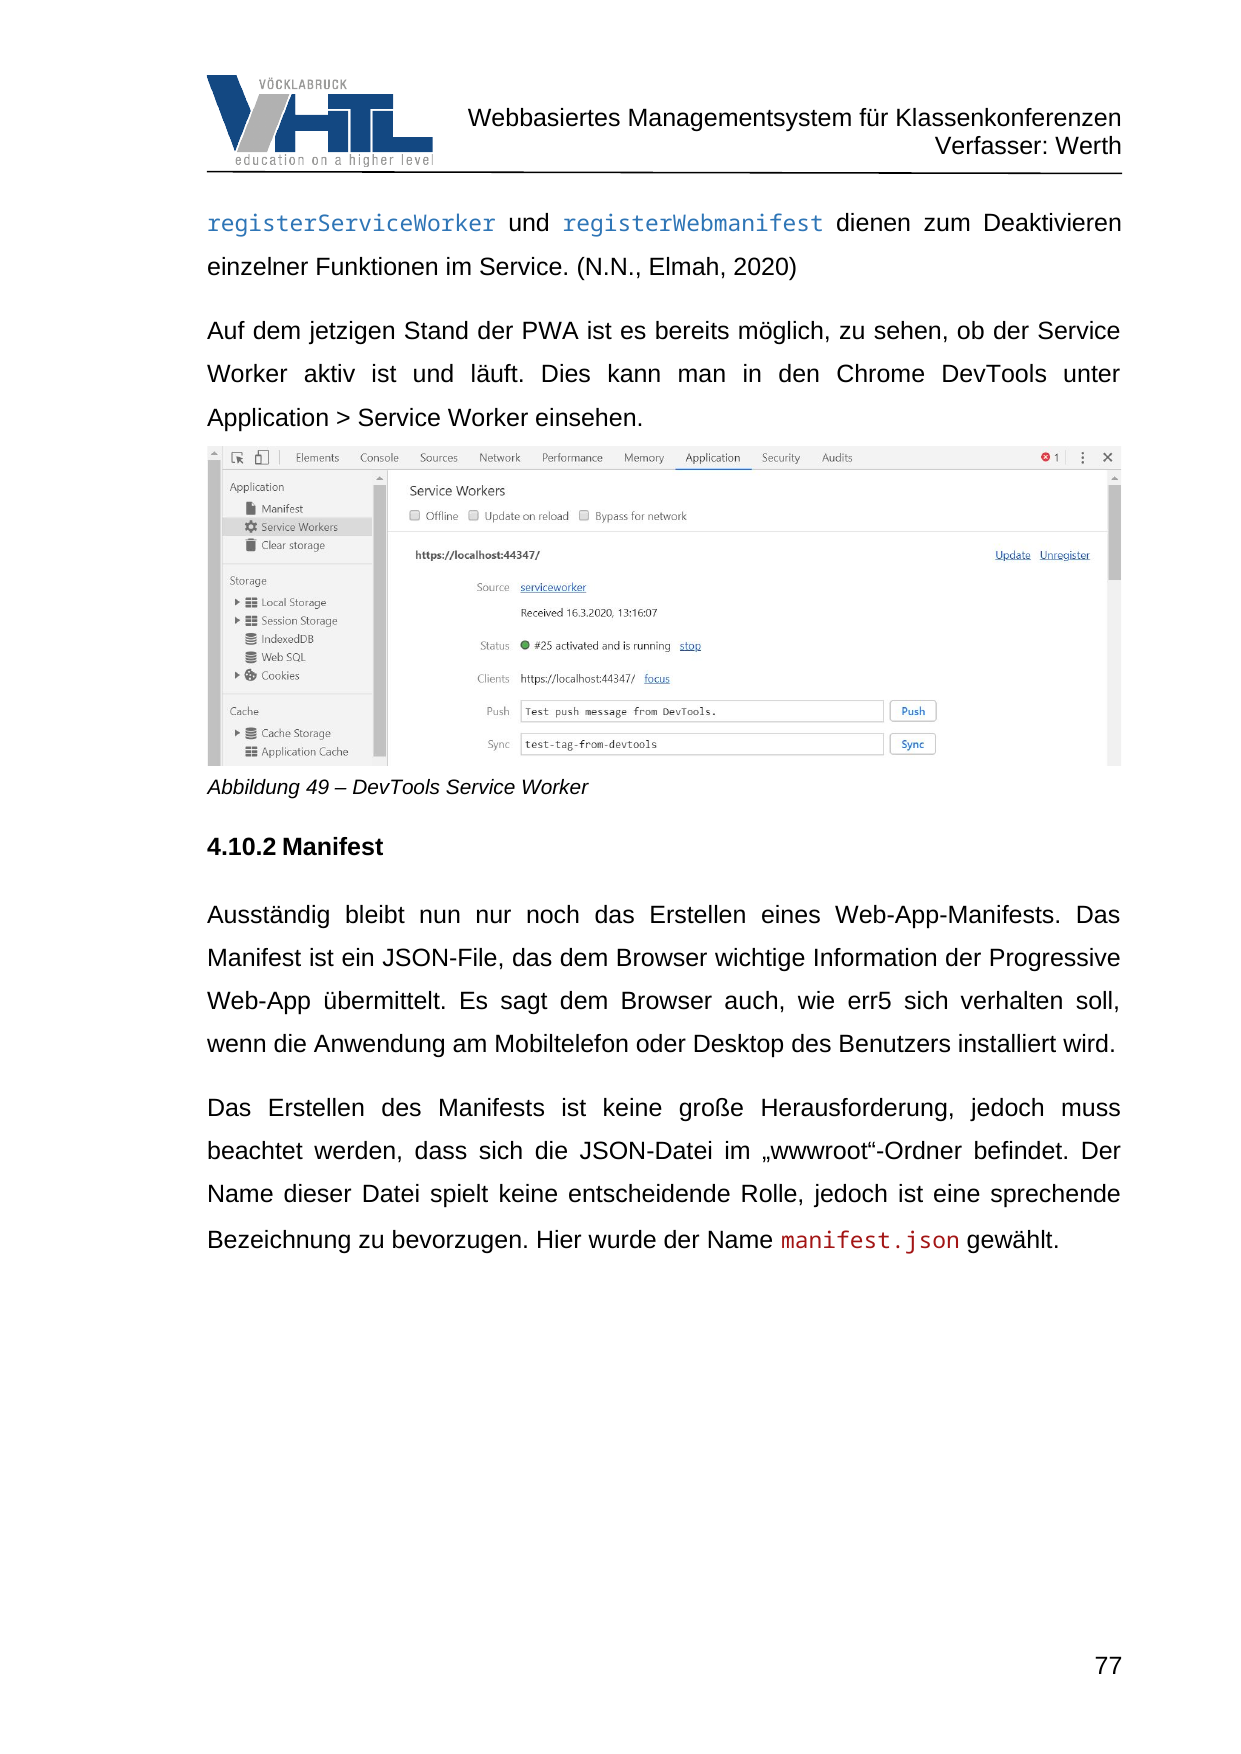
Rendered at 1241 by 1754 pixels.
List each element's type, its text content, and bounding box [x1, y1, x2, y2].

subtitle Manifest [207, 799, 1122, 860]
text Das Erstellen des Manifests ist keine große Herausforderung, jedoch muss beachtet werden, dass sich die JSON-Datei im „wwwroot“-Ordner befindet. Der Name dieser Datei spielt keine entscheidende Rolle, jedoch ist eine sprechende Bezeichnung zu bevorzugen. Hier wurde der Name manifest.json gewählt. [207, 1093, 1122, 1255]
picture [206, 75, 433, 167]
text Auf dem jetzigen Stand der PWA ist es bereits möglich, zu sehen, ob der Service Worker aktiv ist und läuft. Dies kann man in den Chrome DevTools unter Application > Service Worker einsehen. [207, 316, 1122, 431]
text Ausständig bleibt nun nur noch das Erstellen eines Web-App-Manifests. Das Manifest ist ein JSON-File, das dem Browser wichtige Information der Progressive Web-App übermittelt. Es sagt dem Browser auch, wie err5 sich verhalten soll, wenn die Anwendung am Mobiltelefon oder Desktop des Benutzers installiert wird. [207, 900, 1122, 1058]
picture [207, 446, 1122, 766]
text registerServiceWorker und registerWebmanifest dienen zum Deaktivieren einzelner Funktionen im Service. [207, 207, 1122, 281]
